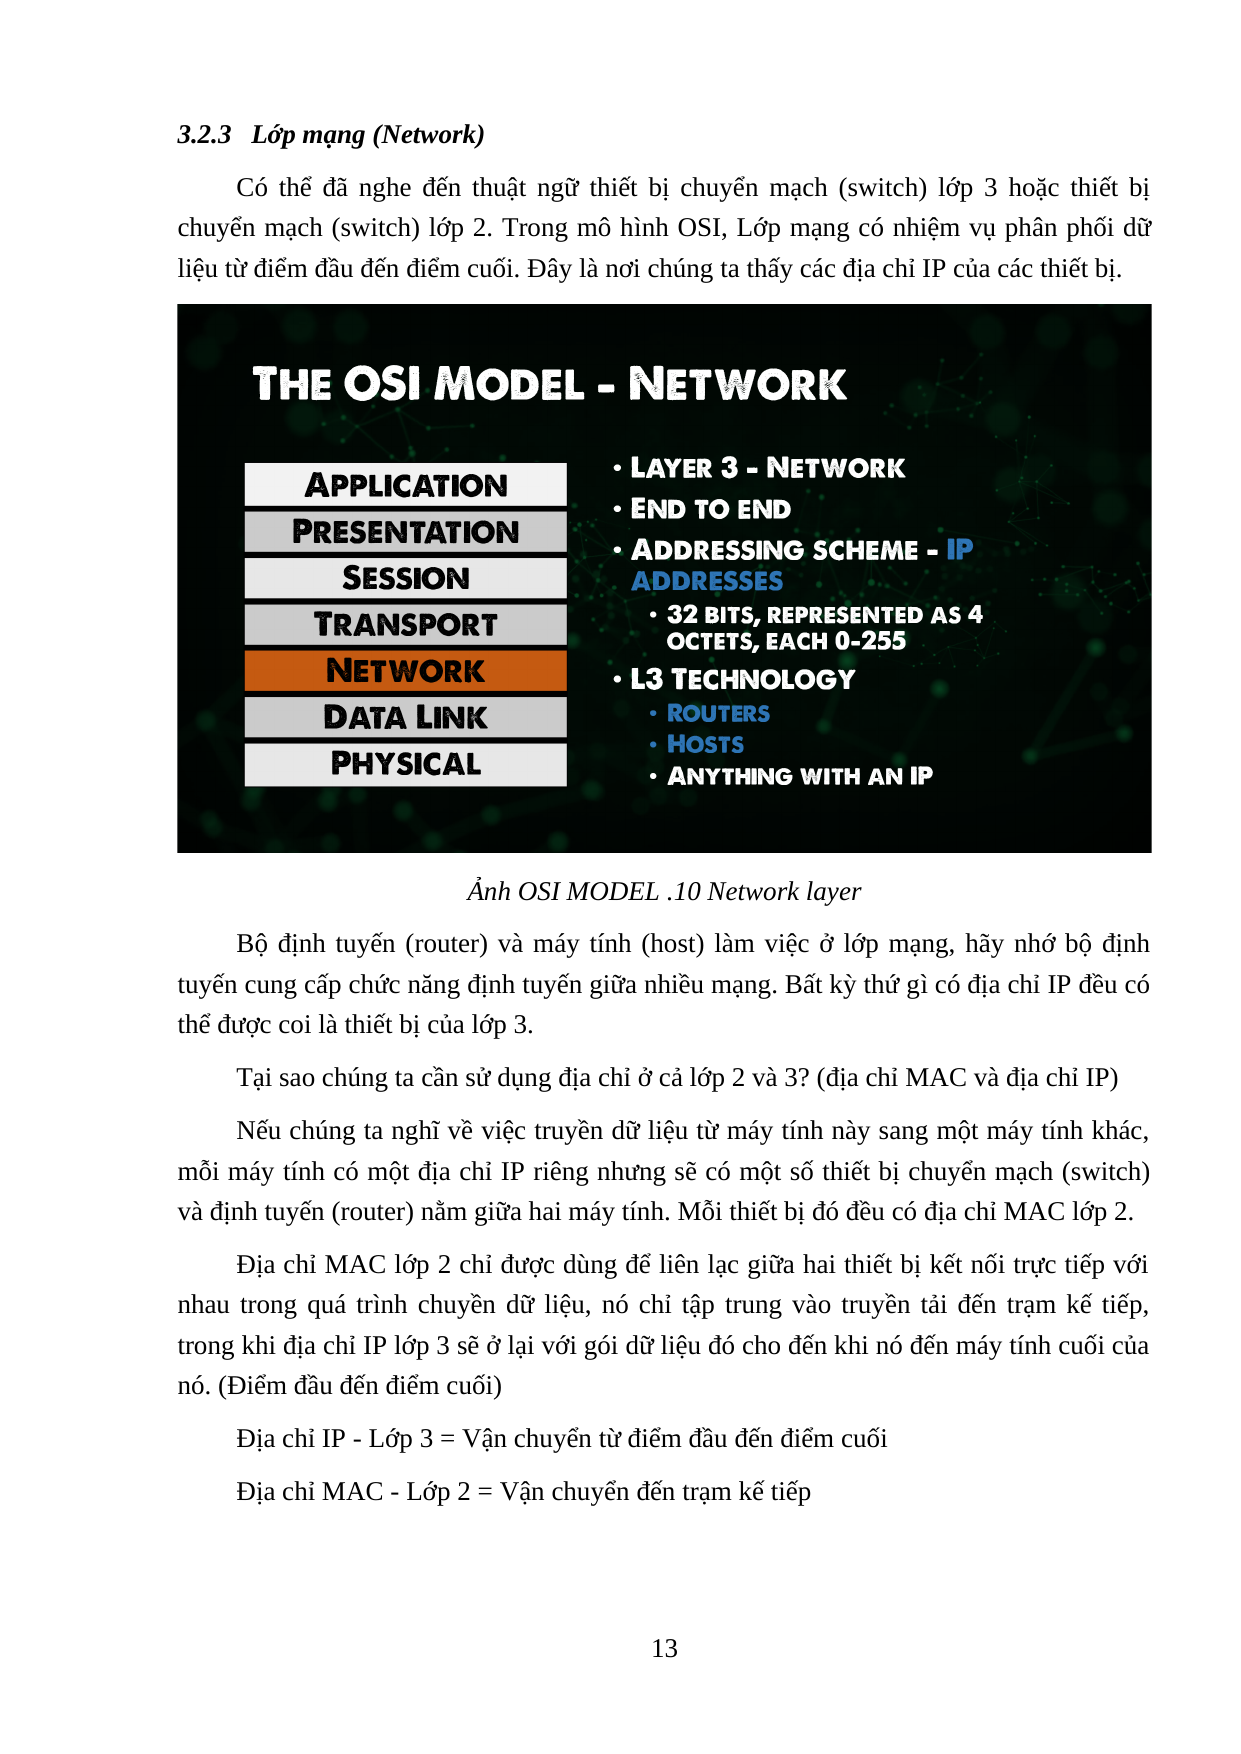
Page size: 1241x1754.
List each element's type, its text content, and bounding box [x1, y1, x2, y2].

text Nếu chúng ta nghĩ về việc truyền dữ liệu từ máy tính này sang một máy tính khác, mỗi máy tính có một địa chỉ IP riêng nhưng sẽ có một số thiết bị chuyển mạch (switch) và định tuyến (router) nằm giữa hai máy tính. Mỗi thiết bị đó đều có địa chỉ MAC lớp 2. [177, 1114, 1152, 1226]
text Ảnh OSI MODEL .10 Network layer [177, 874, 1152, 906]
text Địa chỉ IP - Lớp 3 = Vận chuyển từ điểm đầu đến điểm cuối [177, 1422, 1152, 1453]
subtitle Lớp mạng (Network) [177, 118, 1152, 149]
text Địa chỉ MAC lớp 2 chỉ được dùng để liên lạc giữa hai thiết bị kết nối trực tiếp với nhau trong quá trình chuyền dữ liệu, nó chỉ tập trung vào truyền tải đến trạm kế tiếp, trong khi địa chỉ IP lớp 3 sẽ ở lại với gói dữ liệu đó cho đến khi nó đến máy tính cuối của nó. (Điểm đầu đến điểm cuối) [177, 1248, 1152, 1400]
text Tại sao chúng ta cần sử dụng địa chỉ ở cả lớp 2 và 3? (địa chỉ MAC và địa chỉ IP) [177, 1061, 1152, 1092]
text Địa chỉ MAC - Lớp 2 = Vận chuyển đến trạm kế tiếp [177, 1475, 1152, 1506]
text Có thể đã nghe đến thuật ngữ thiết bị chuyển mạch (switch) lớp 3 hoặc thiết bị chuyển mạch (switch) lớp 2. Trong mô hình OSI, Lớp mạng có nhiệm vụ phân phối dữ liệu từ điểm đầu đến điểm cuối. Đây là nơi chúng ta thấy các địa chỉ IP của các thiết bị. [177, 171, 1152, 283]
text Bộ định tuyến (router) và máy tính (host) làm việc ở lớp mạng, hãy nhớ bộ định tuyến cung cấp chức năng định tuyến giữa nhiều mạng. Bất kỳ thứ gì có địa chỉ IP đều có thể được coi là thiết bị của lớp 3. [177, 927, 1152, 1039]
picture [177, 304, 1152, 853]
